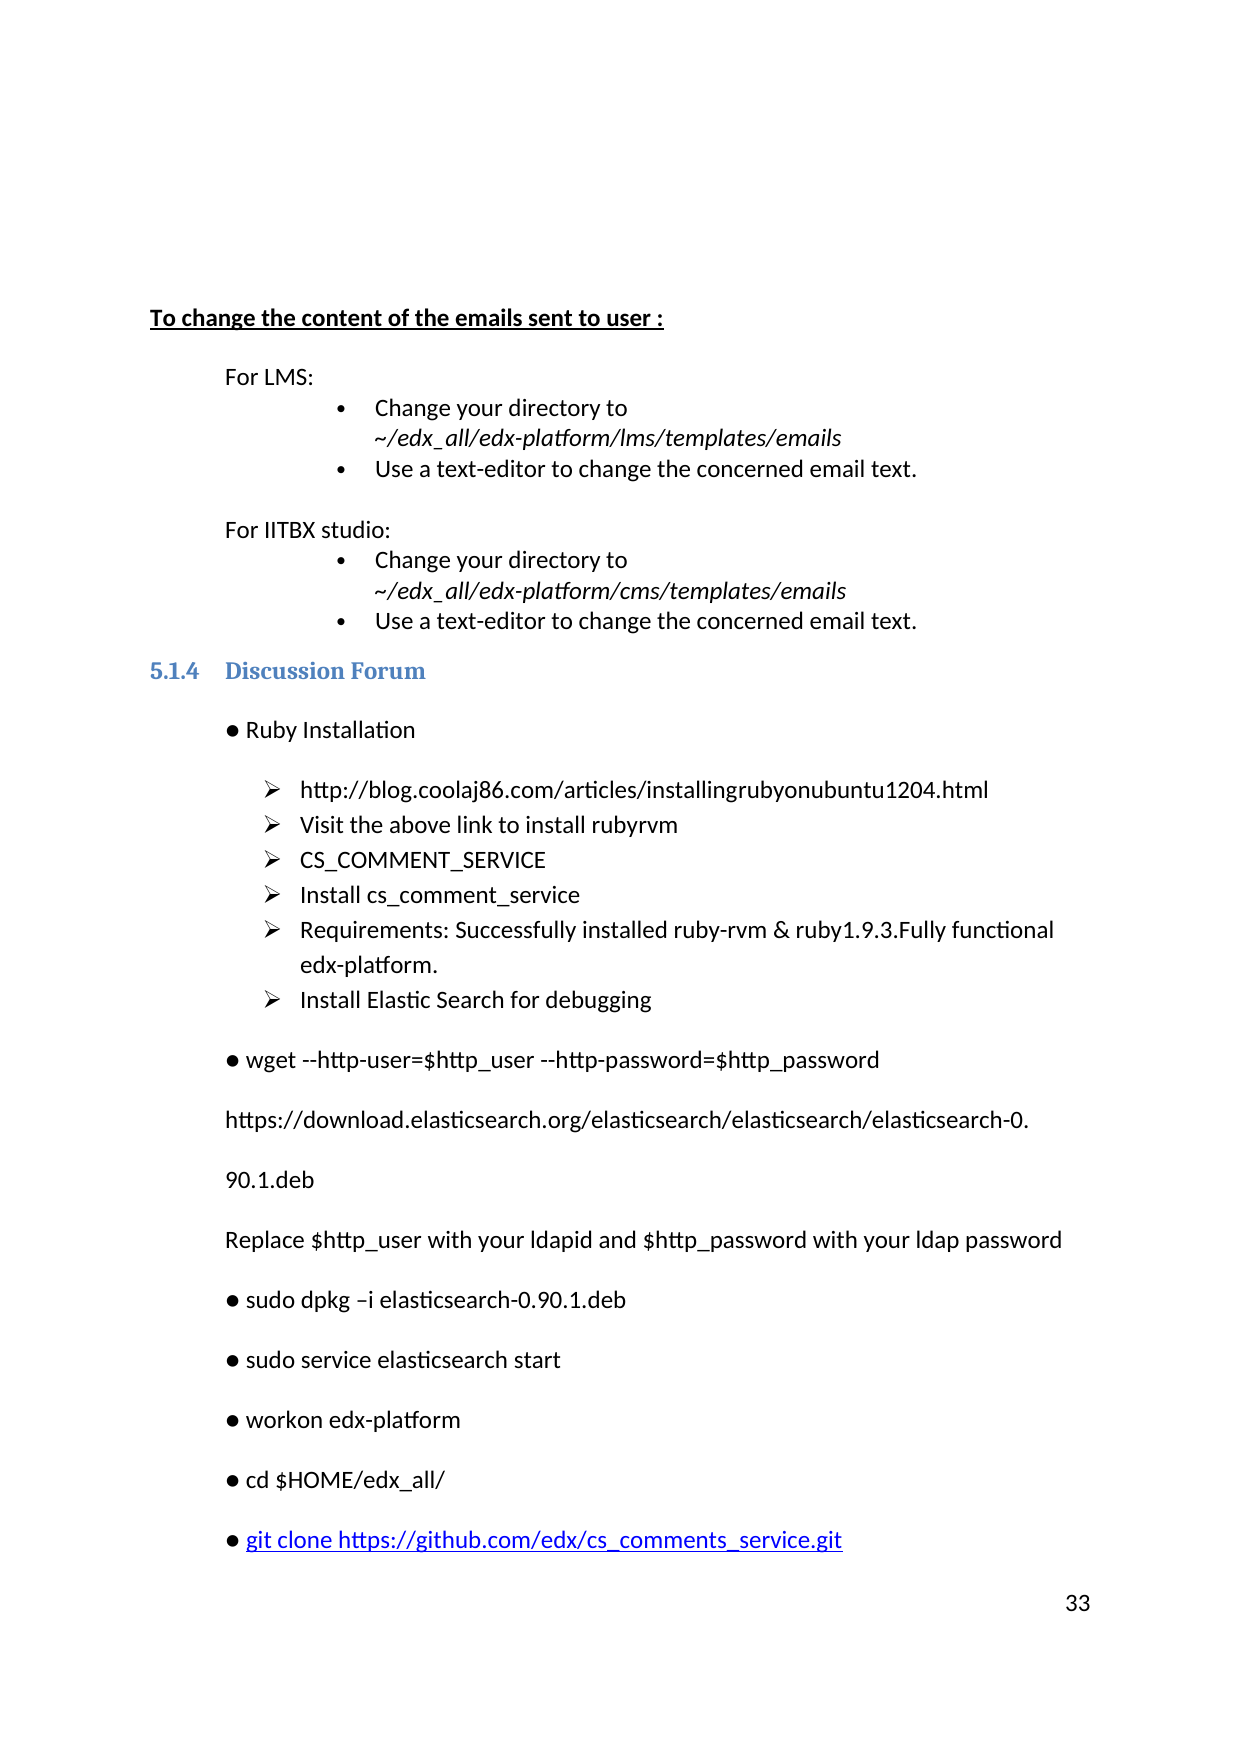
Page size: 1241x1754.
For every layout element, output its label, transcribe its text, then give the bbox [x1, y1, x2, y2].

list Requirements: Successfully installed ruby-rvm & ruby1.9.3.Fully functional [262, 915, 1090, 945]
list edx-platform. [300, 950, 1090, 980]
list Use a text-editor to change the concerned email text. [337, 605, 1090, 636]
text 90.1.deb [225, 1165, 1090, 1195]
list Change your directory to ~/edx_all/edx-platform/lms/templates/emails [337, 392, 1090, 453]
text ● workon edx-platform [225, 1405, 1090, 1435]
text Replace $http_user with your ldapid and $http_password with your ldap password [225, 1225, 1090, 1255]
text ● cd $HOME/edx_all/ [225, 1465, 1090, 1495]
list Install cs_comment_service [262, 880, 1090, 910]
list Use a text-editor to change the concerned email text. [337, 453, 1090, 483]
text ● sudo service elasticsearch start [225, 1345, 1090, 1375]
text ● sudo dpkg –i elasticsearch-0.90.1.deb [225, 1285, 1090, 1315]
text https://download.elasticsearch.org/elasticsearch/elasticsearch/elasticsearch-0. [225, 1105, 1090, 1135]
text ● wget --http-user=$http_user --http-password=$http_password [225, 1045, 1090, 1075]
text For LMS: [150, 361, 1090, 392]
list Visit the above link to install ruby­rvm [262, 810, 1090, 840]
list Install Elastic Search for debugging [262, 985, 1090, 1015]
text To change the content of the emails sent to user : [150, 302, 1090, 332]
text For IITBX studio: [150, 514, 1090, 544]
list Change your directory to ~/edx_all/edx-platform/cms/templates/emails [337, 544, 1090, 605]
list CS_COMMENT_SERVICE [262, 845, 1090, 875]
list http://blog.coolaj86.com/articles/installing­ruby­on­ubuntu­12­04.html [262, 775, 1090, 805]
text ● Ruby Installation [225, 715, 1090, 745]
subtitle Discussion Forum [150, 657, 1090, 685]
text ● git clone https://github.com/edx/cs_comments_service.git [225, 1525, 1090, 1555]
